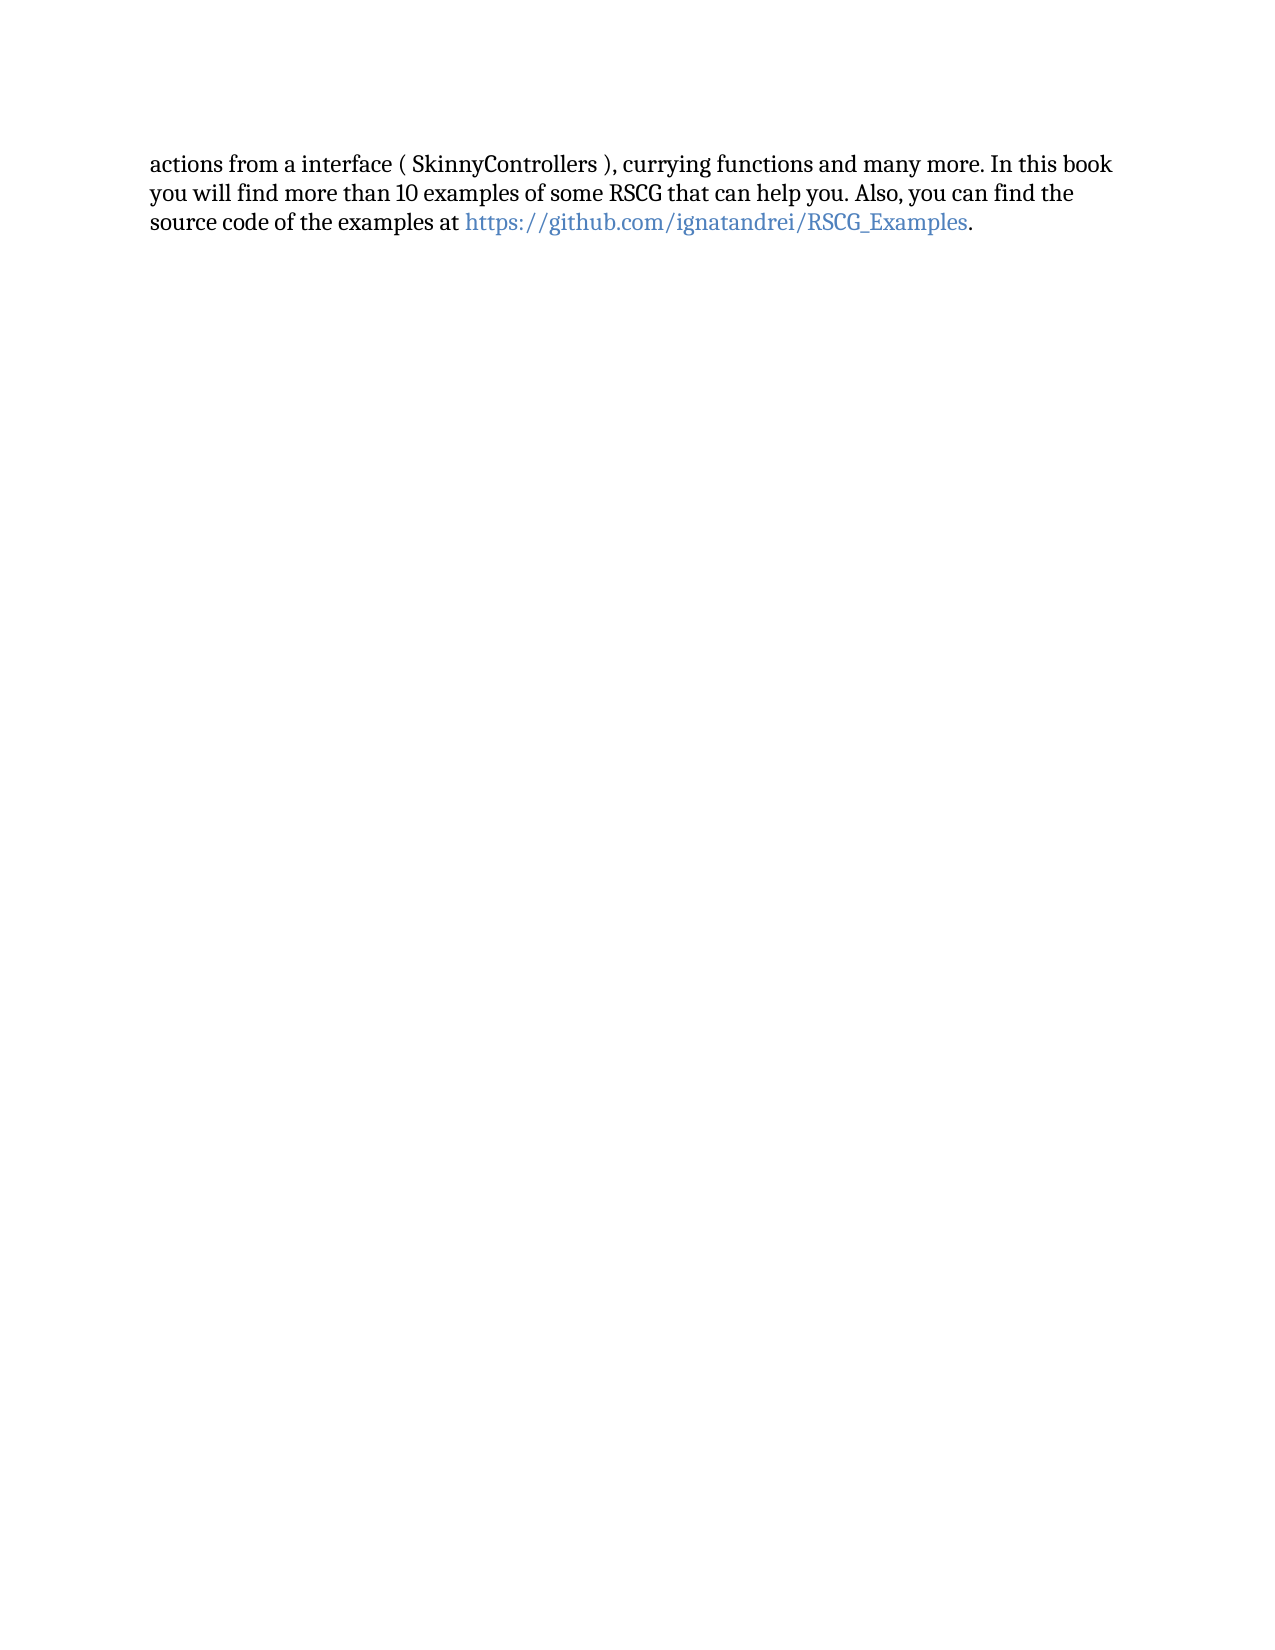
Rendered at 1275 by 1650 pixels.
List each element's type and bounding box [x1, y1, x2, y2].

text [150, 150, 1125, 236]
